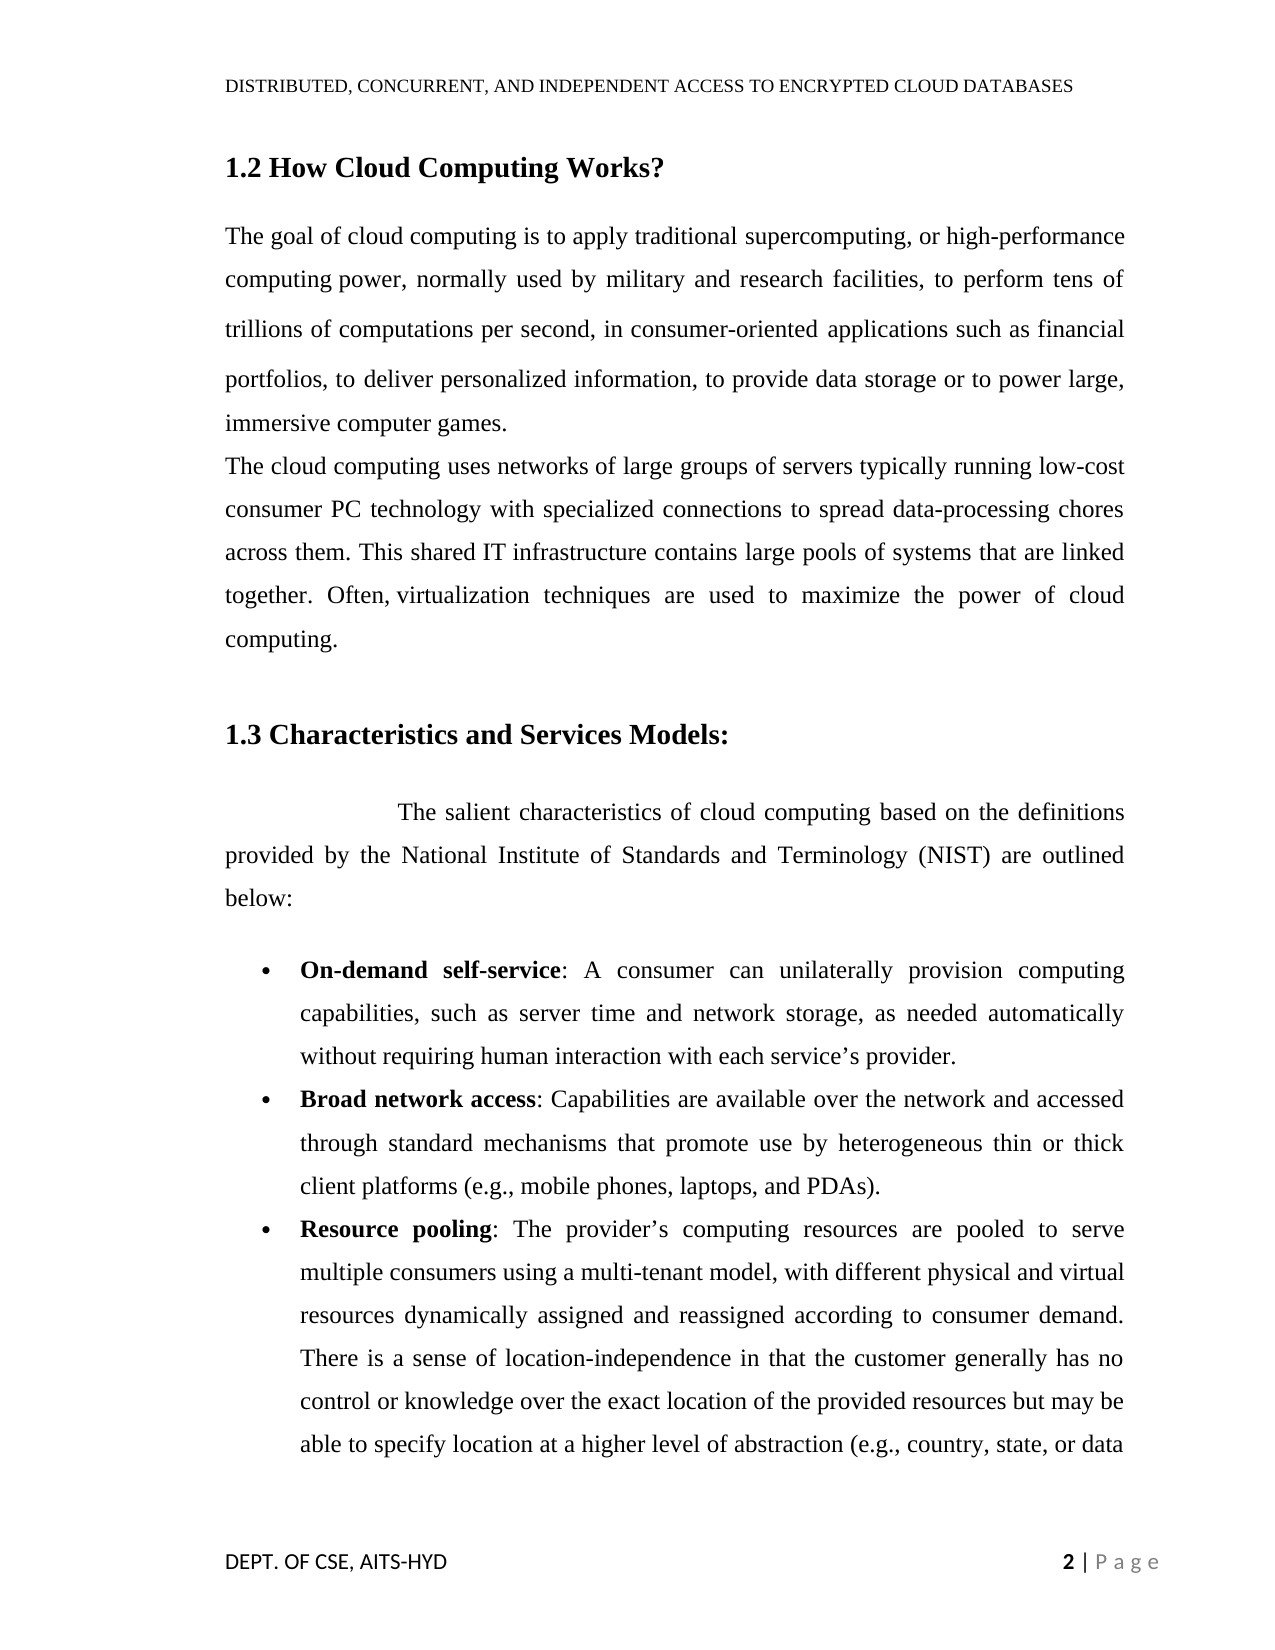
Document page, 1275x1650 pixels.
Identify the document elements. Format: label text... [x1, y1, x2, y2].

text 1.3 Characteristics and Services Models: [225, 717, 1125, 751]
text The cloud computing uses networks of large groups of servers typically running low-cost consumer PC technology with specialized connections to spread data-processing chores across them. This shared IT infrastructure contains large pools of systems that are linked together. Often, virtualization techniques are used to maximize the power of cloud computing. [225, 451, 1125, 652]
text The goal of cloud computing is to apply traditional supercomputing, or high-performance computing power, normally used by military and research facilities, to perform tens of trillions of computations per second, in consumer-oriented applications such as financial portfolios, to deliver personalized information, to provide data storage or to power large, immersive computer games. [225, 221, 1125, 437]
list On-demand self-service: A consumer can unilaterally provision computing capabilities, such as server time and network storage, as needed automatically without requiring human interaction with each service’s provider. [262, 955, 1125, 1070]
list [262, 1214, 1125, 1458]
list Broad network access: Capabilities are available over the network and accessed through standard mechanisms that promote use by heterogeneous thin or thick client platforms (e.g., mobile phones, laptops, and PDAs). [262, 1084, 1125, 1199]
text The salient characteristics of cloud computing based on the definitions provided by the National Institute of Standards and Terminology (NIST) are outlined below: [225, 797, 1125, 912]
text 1.2 How Cloud Computing Works? [225, 150, 1125, 183]
